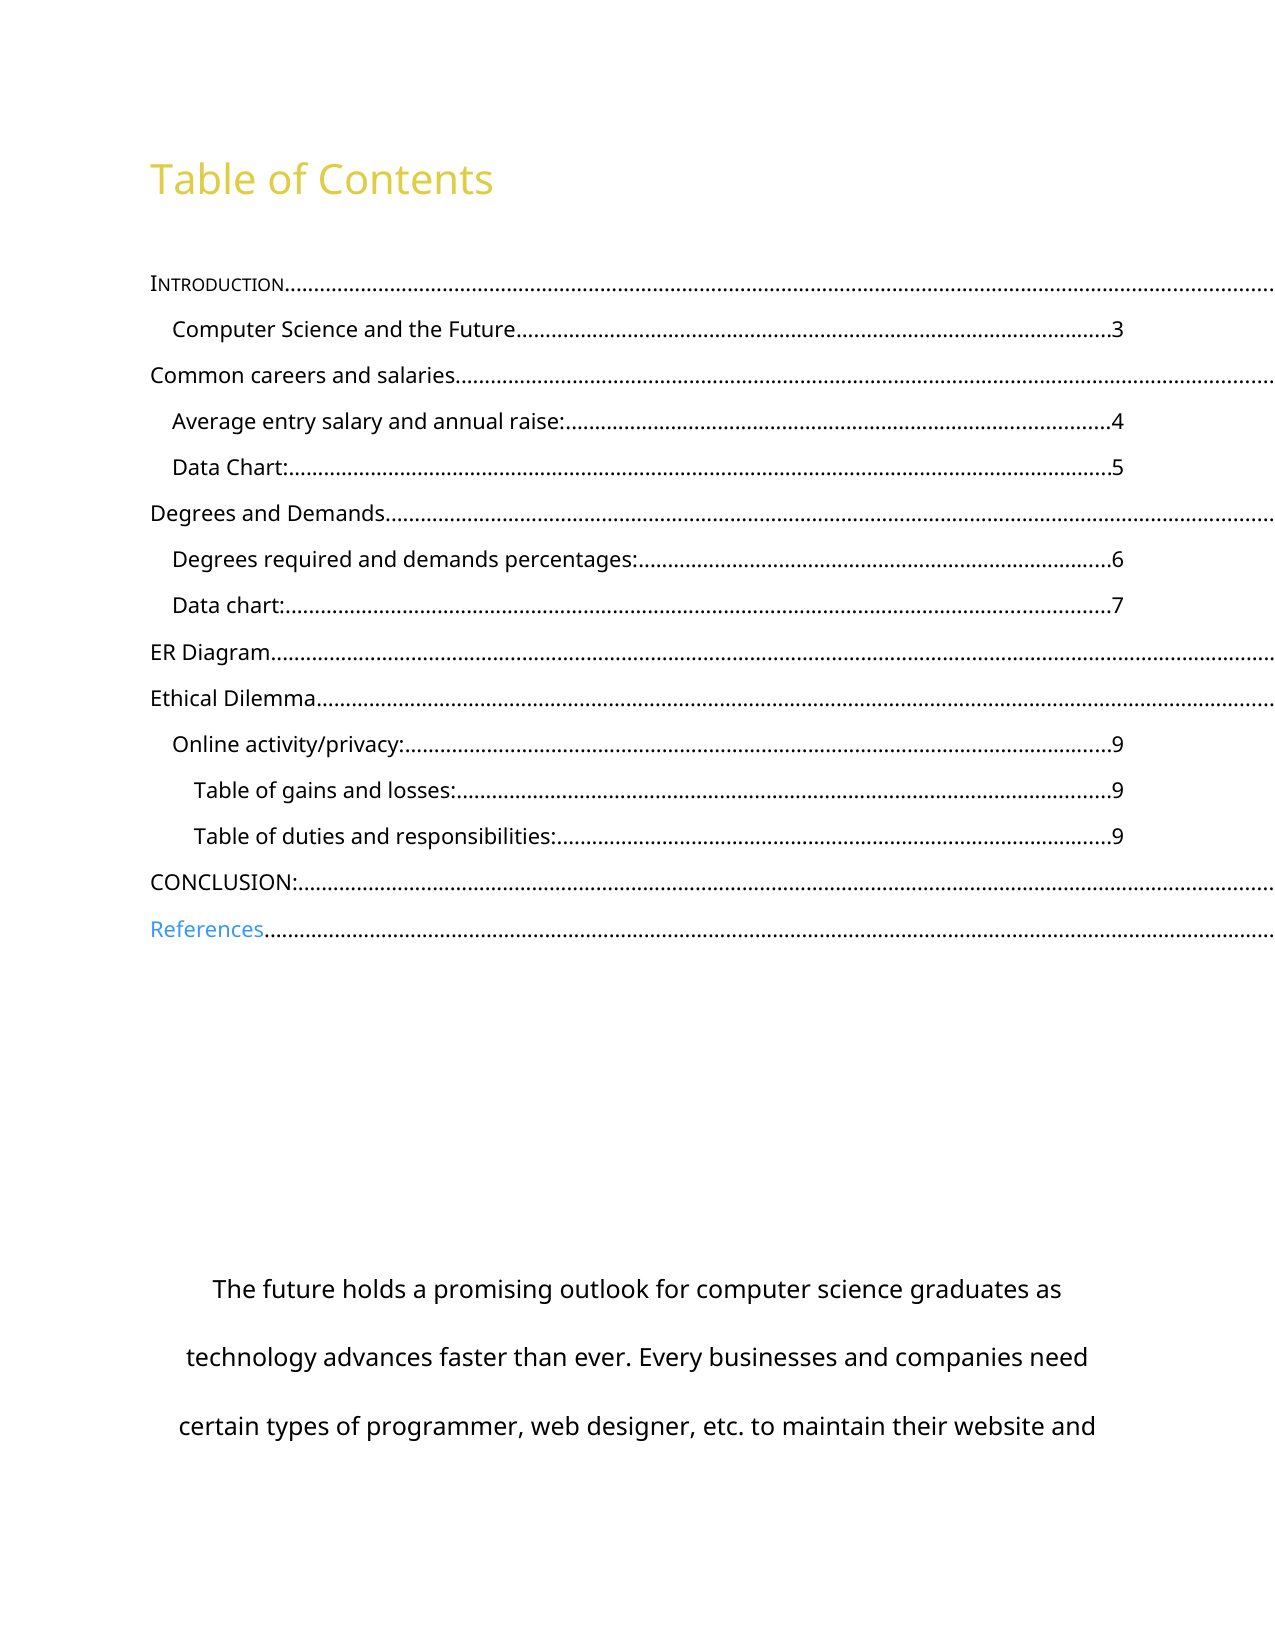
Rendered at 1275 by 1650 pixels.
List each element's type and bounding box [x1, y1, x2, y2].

text [150, 1272, 1125, 1442]
